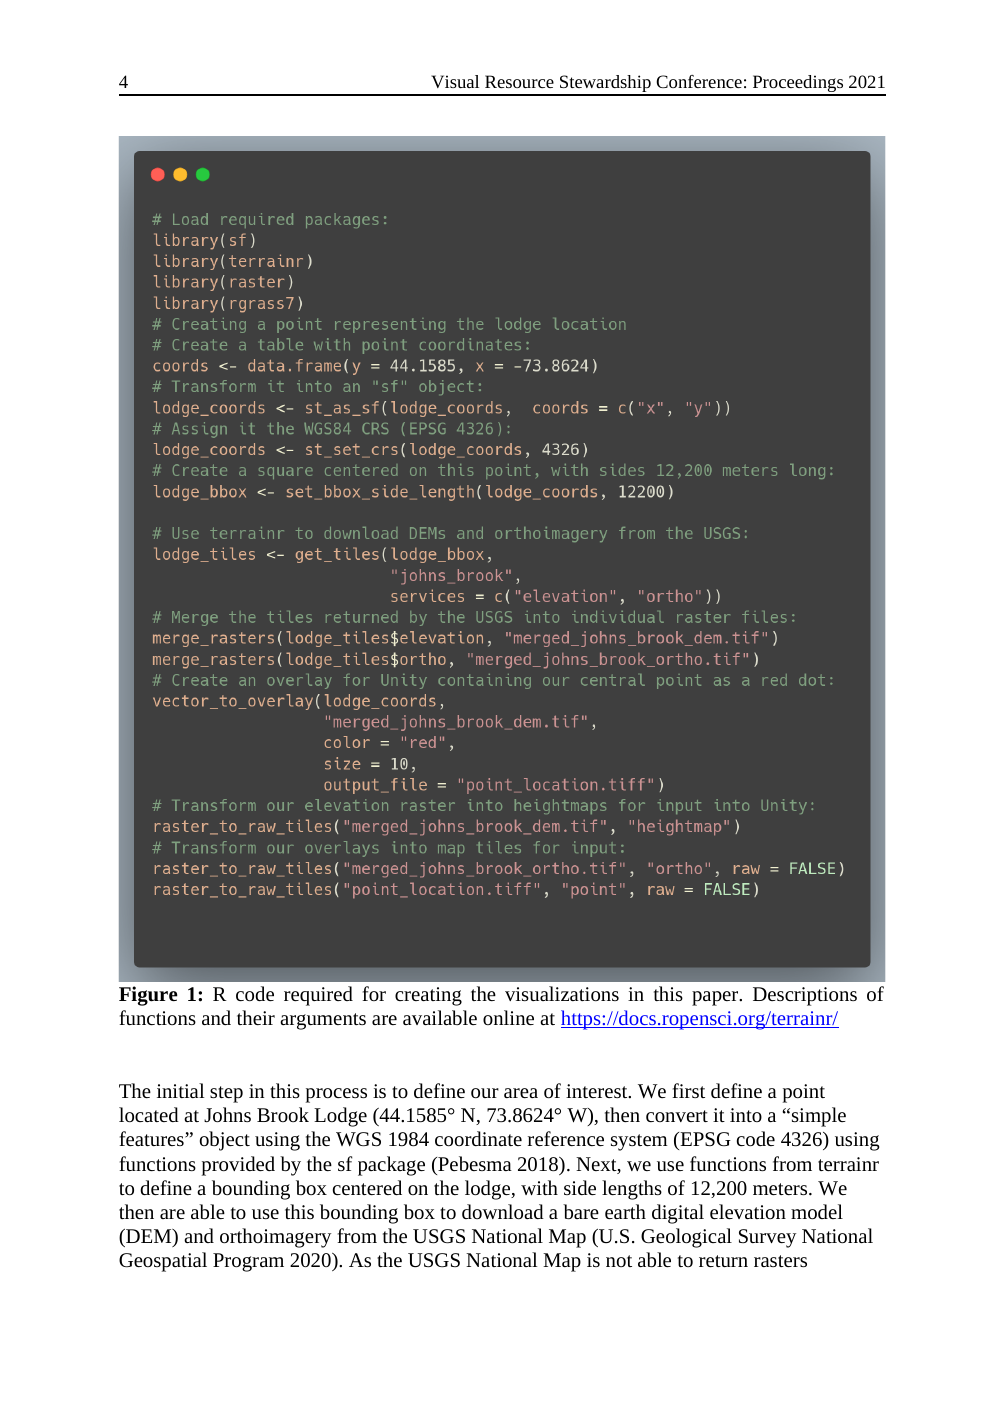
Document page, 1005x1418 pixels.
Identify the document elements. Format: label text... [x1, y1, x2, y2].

picture [118, 136, 886, 982]
text Figure 1: R code required for creating the visualizations in this paper. Descriptions of functions and their arguments are available online at https://docs.ropensci.org/terrainr/ [118, 982, 886, 1030]
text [118, 1079, 886, 1272]
